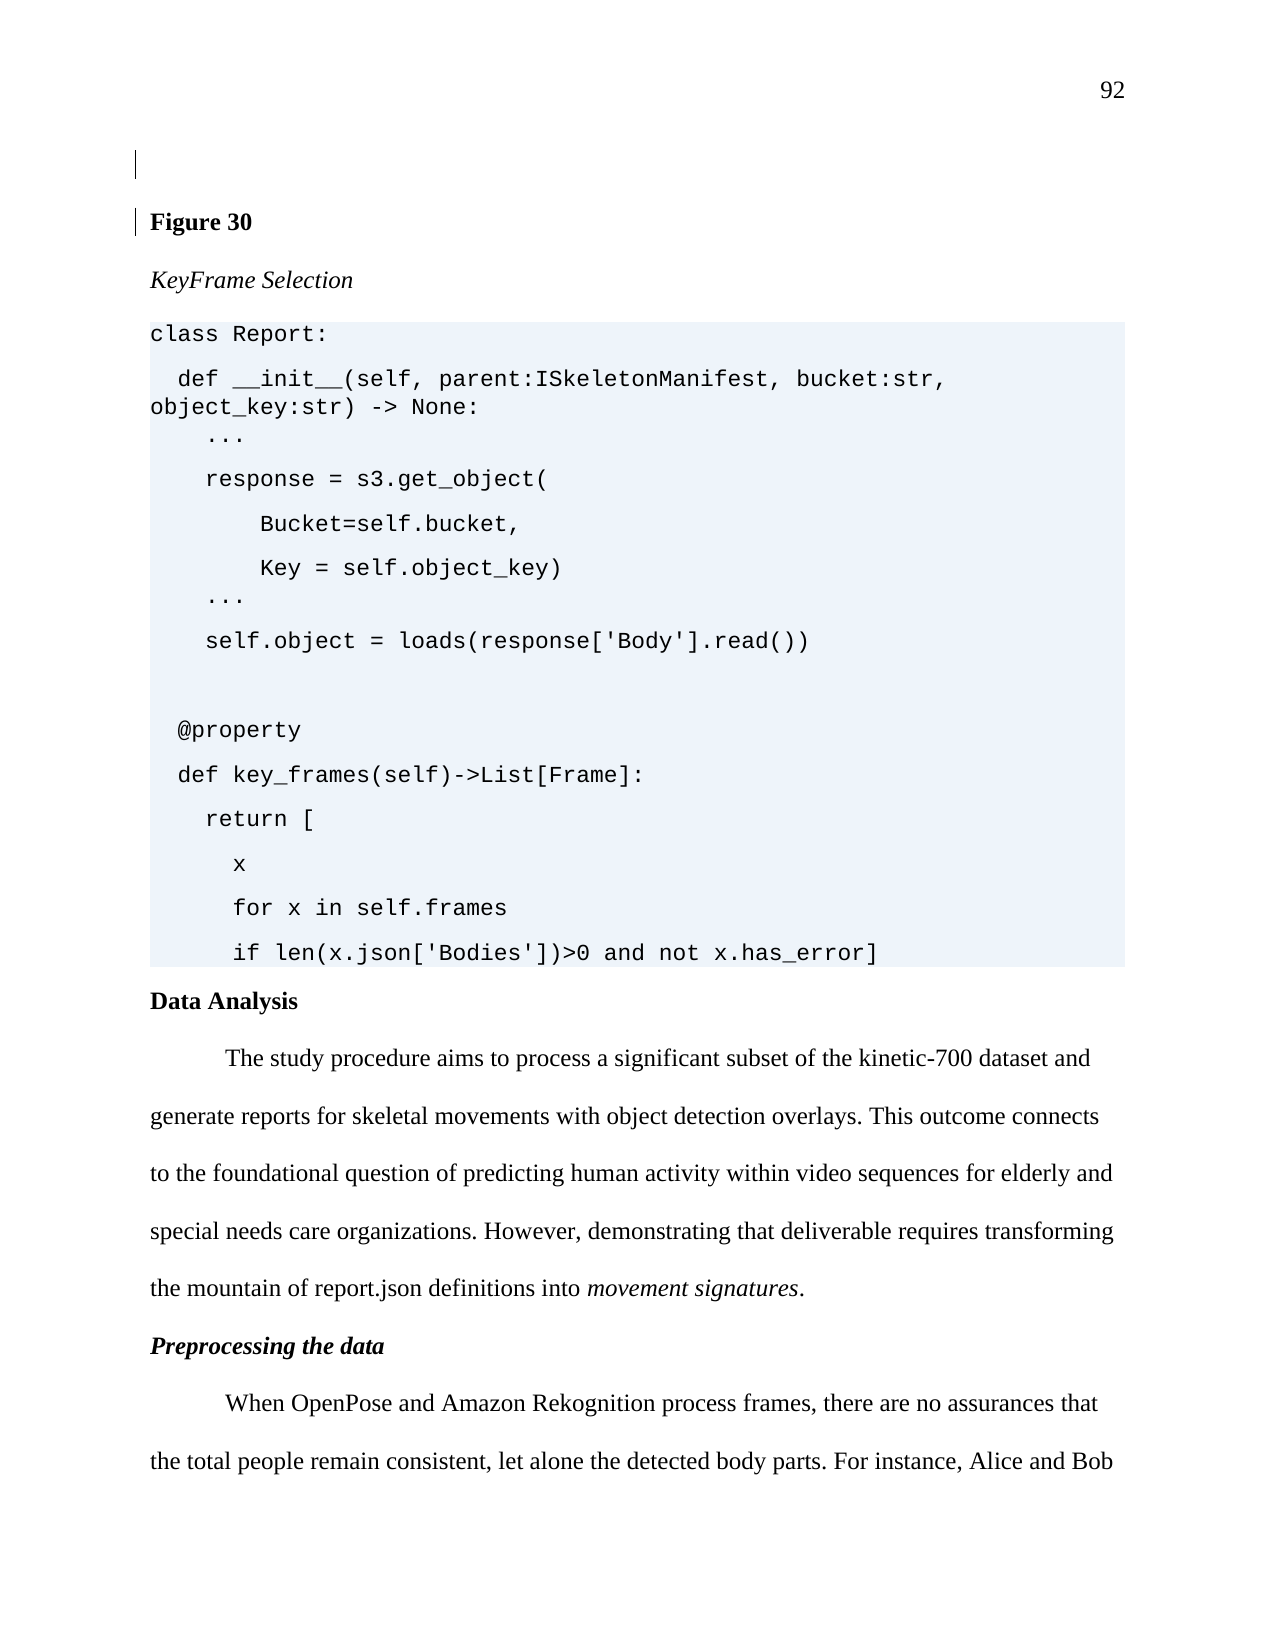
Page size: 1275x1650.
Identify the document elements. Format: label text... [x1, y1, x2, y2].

text class Report: [150, 322, 1125, 348]
text response = s3.get_object( [150, 467, 1125, 493]
text @property [150, 718, 1125, 744]
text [150, 1388, 1125, 1474]
text def key_frames(self)->List[Frame]: [150, 763, 1125, 789]
text self.object = loads(response['Body'].read()) [150, 629, 1125, 655]
text def __init__(self, parent:ISkeletonManifest, bucket:str, object_key:str) -> None: ... [150, 367, 1125, 449]
text return [ [150, 807, 1125, 833]
text Figure 30 KeyFrame Selection [150, 207, 1125, 294]
text for x in self.frames [150, 897, 1125, 923]
subtitle Data Analysis [150, 986, 1125, 1014]
text Key = self.object_key) ... [150, 557, 1125, 611]
text x [150, 852, 1125, 878]
subtitle Preprocessing the data [150, 1331, 1125, 1359]
text if len(x.json['Bodies'])>0 and not x.has_error] [150, 941, 1125, 967]
text Bucket=self.bucket, [150, 512, 1125, 538]
text The study procedure aims to process a significant subset of the kinetic-700 dataset and generate reports for skeletal movements with object detection overlays. This outcome connects to the foundational question of predicting human activity within video sequences for elderly and special needs care organizations. However, demonstrating that deliverable requires transforming the mountain of report.json definitions into movement signatures. [150, 1043, 1125, 1302]
